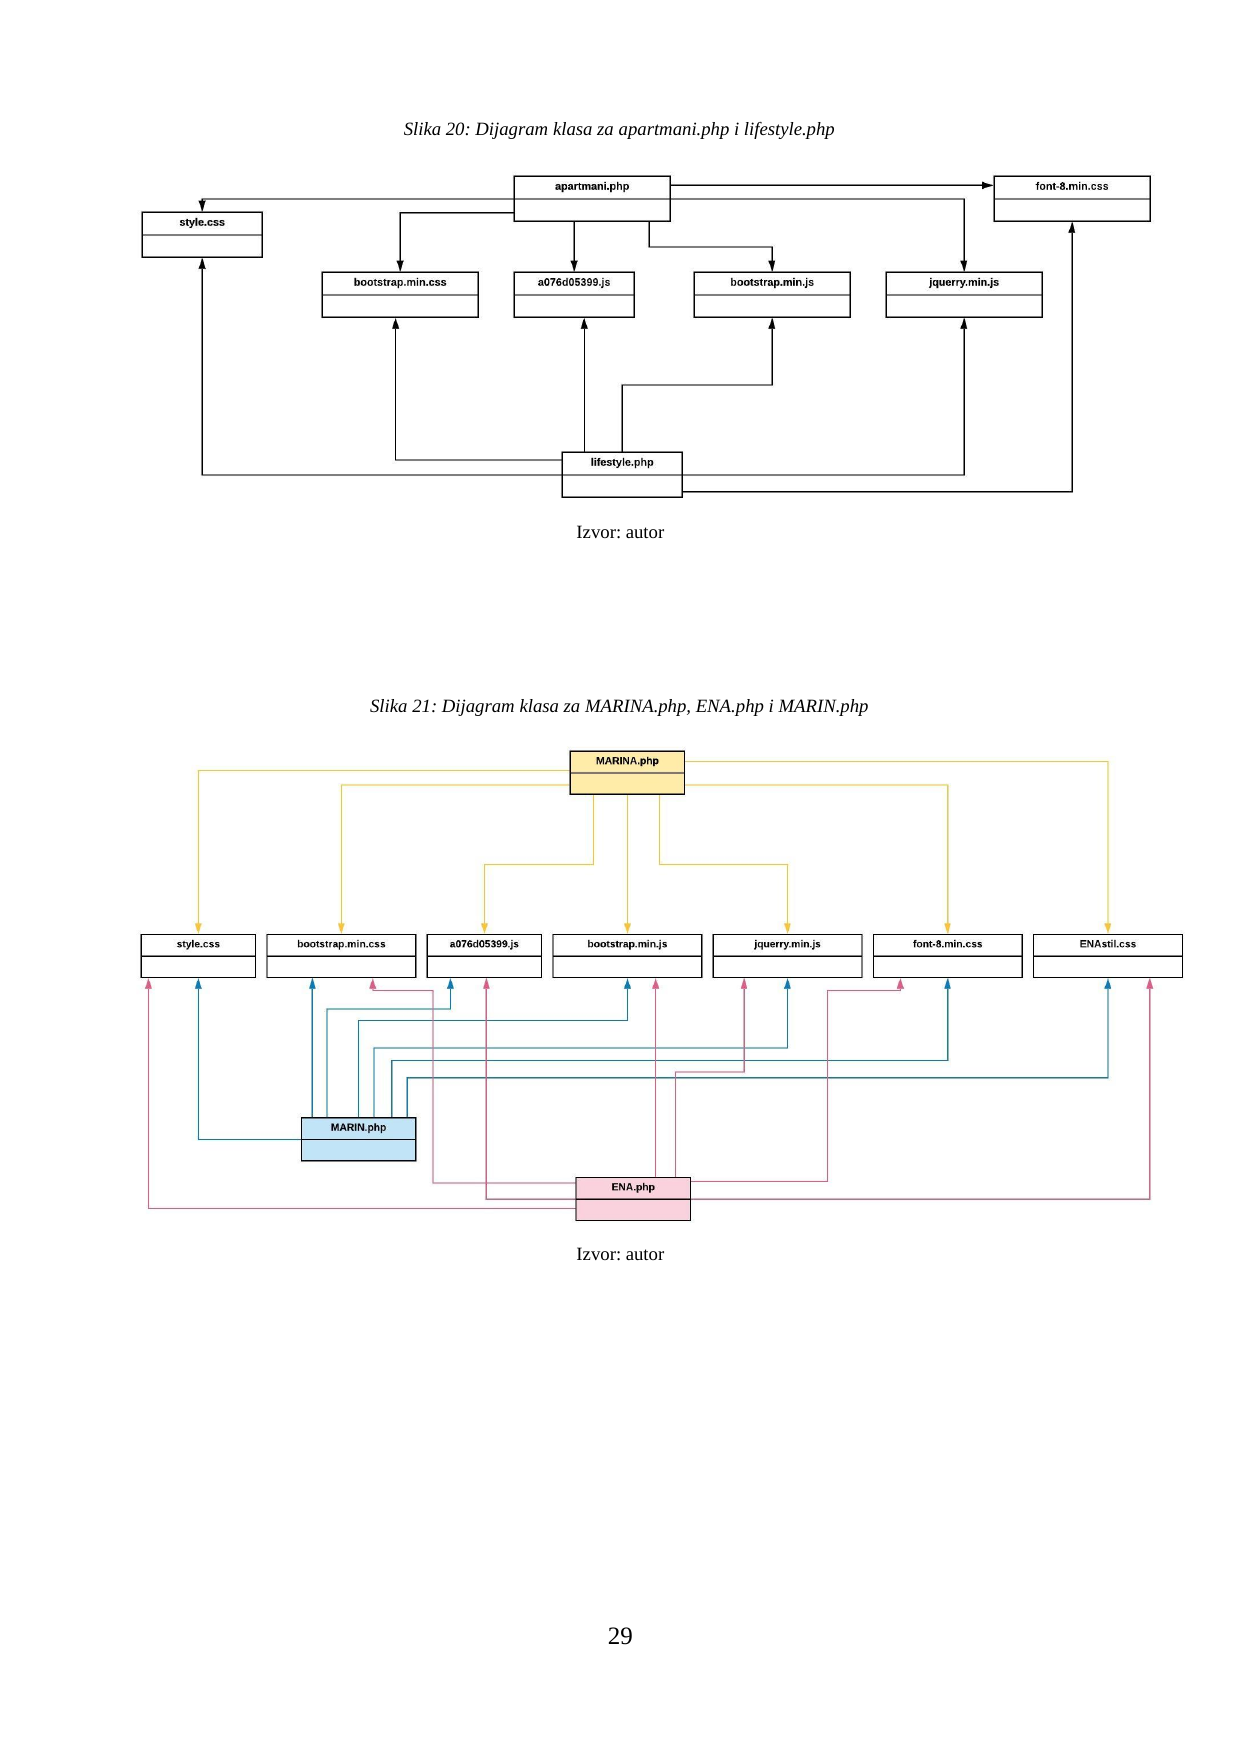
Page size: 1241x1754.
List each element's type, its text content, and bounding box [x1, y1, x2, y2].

text Slika 21: Dijagram klasa za MARINA.php, ENA.php i MARIN.php [118, 695, 1122, 716]
picture [118, 152, 1174, 521]
picture [118, 728, 1205, 1243]
text Izvor: autor [118, 1243, 1122, 1264]
text Izvor: autor [118, 521, 1122, 542]
text Slika 20: Dijagram klasa za apartmani.php i lifestyle.php [118, 118, 1122, 140]
